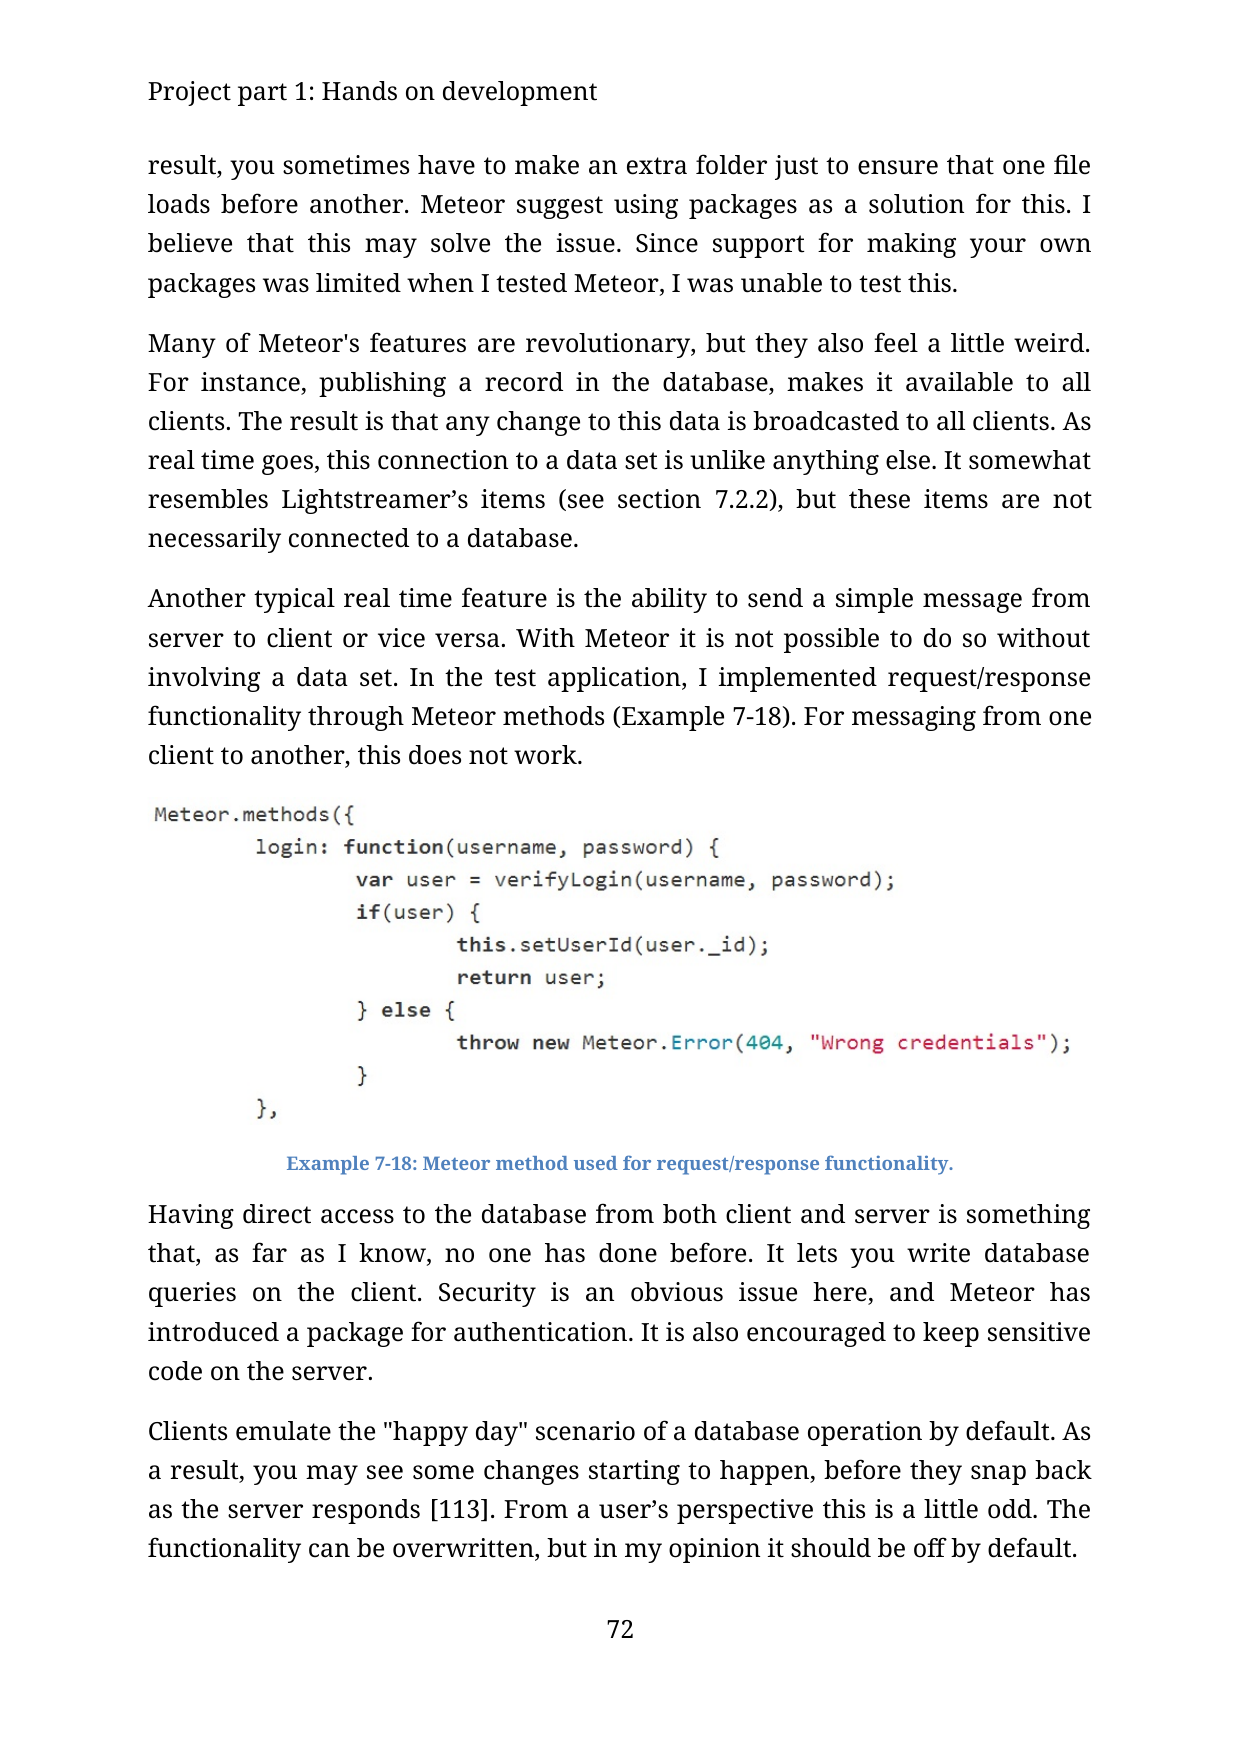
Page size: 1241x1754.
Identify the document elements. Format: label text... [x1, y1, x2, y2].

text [148, 148, 1092, 299]
text Many of Meteor's features are revolutionary, but they also feel a little weird. For instance, publishing a record in the database, makes it available to all clients. The result is that any change to this data is broadcasted to all clients. As real time goes, this connection to a data set is unlike anything else. It somewhat resembles Lightstreamer’s items (see section 7.2.2), but these items are not necessarily connected to a database. [148, 325, 1092, 555]
text Clients emulate the "happy day" scenario of a database operation by default. As a result, you may see some changes starting to happen, before they snap back as the server responds [113]. From a user’s perspective this is a little odd. The functionality can be overwritten, but in my opinion it should be off by default. [148, 1413, 1092, 1565]
picture [147, 797, 1093, 1125]
text Having direct access to the database from both client and server is something that, as far as I know, no one has done before. It lets you write database queries on the client. Security is an obvious issue here, and Meteor has introduced a package for authentication. It is also encouraged to keep sensitive code on the server. [148, 1197, 1092, 1387]
